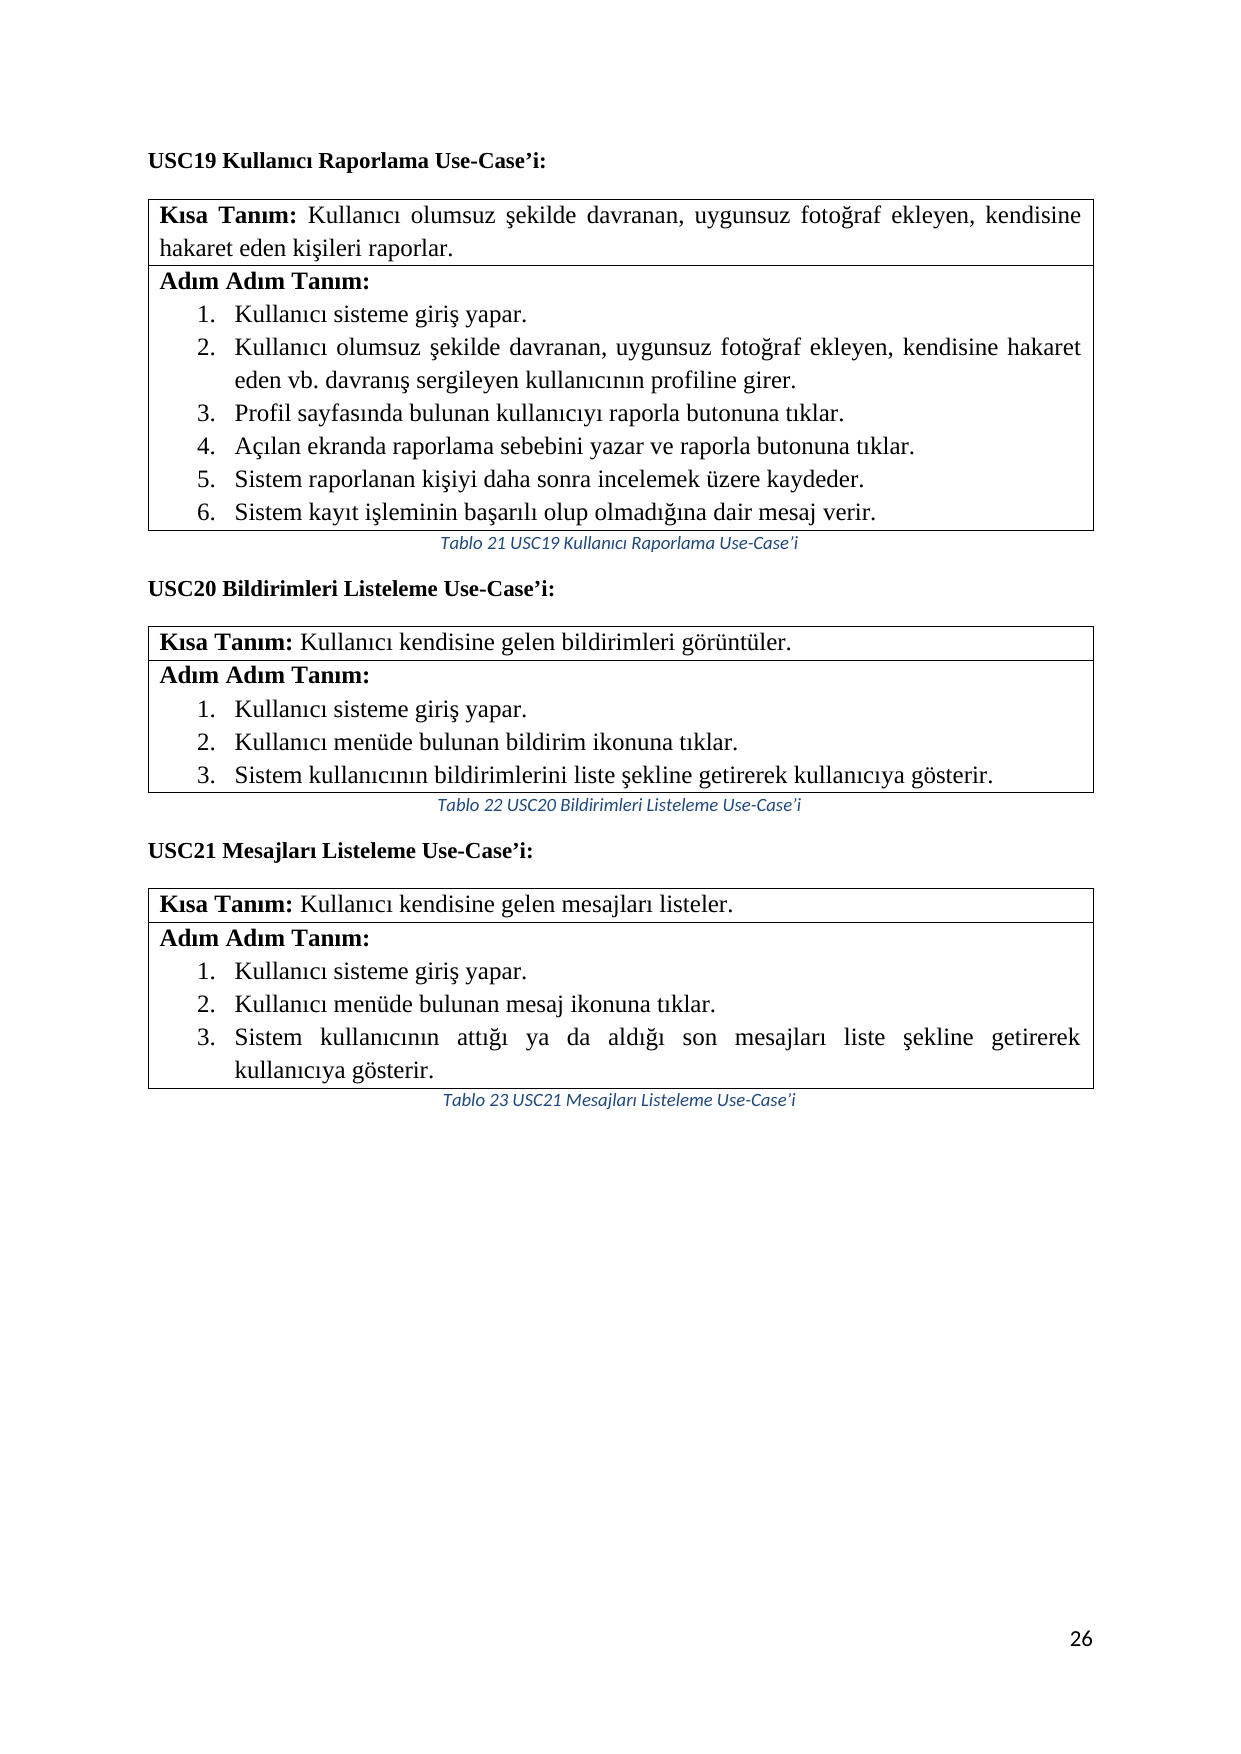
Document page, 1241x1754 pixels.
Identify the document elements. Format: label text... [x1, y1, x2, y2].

text USC21 Mesajları Listeleme Use-Case’i: [148, 837, 1093, 863]
table_cell Adım Adım Tanım: Kullanıcı sisteme giriş yapar. Kullanıcı menüde bulunan mesaj ikonuna tıklar. Sistem kullanıcının attığı ya da aldığı son mesajları liste şekline getirerek kullanıcıya gösterir. [149, 923, 1093, 1087]
text USC19 Kullanıcı Raporlama Use-Case’i: [148, 148, 1093, 174]
table_cell Adım Adım Tanım: Kullanıcı sisteme giriş yapar. Kullanıcı menüde bulunan bildirim ikonuna tıklar. Sistem kullanıcının bildirimlerini liste şekline getirerek kullanıcıya gösterir. [149, 661, 1093, 792]
table_header Kısa Tanım: Kullanıcı olumsuz şekilde davranan, uygunsuz fotoğraf ekleyen, kendisine hakaret eden kişileri raporlar. [149, 200, 1093, 265]
table_header Kısa Tanım: Kullanıcı kendisine gelen mesajları listeler. [149, 889, 1093, 922]
table_cell Adım Adım Tanım: Kullanıcı sisteme giriş yapar. Kullanıcı olumsuz şekilde davranan, uygunsuz fotoğraf ekleyen, kendisine hakaret eden vb. davranış sergileyen kullanıcının profiline girer. Profil sayfasında bulunan kullanıcıyı raporla butonuna tıklar. Açılan ekranda raporlama sebebini yazar ve raporla butonuna tıklar. Sistem raporlanan kişiyi daha sonra incelemek üzere kaydeder. Sistem kayıt işleminin başarılı olup olmadığına dair mesaj verir. [149, 266, 1093, 530]
text USC20 Bildirimleri Listeleme Use-Case’i: [148, 575, 1093, 601]
table_header Kısa Tanım: Kullanıcı kendisine gelen bildirimleri görüntüler. [149, 627, 1093, 659]
